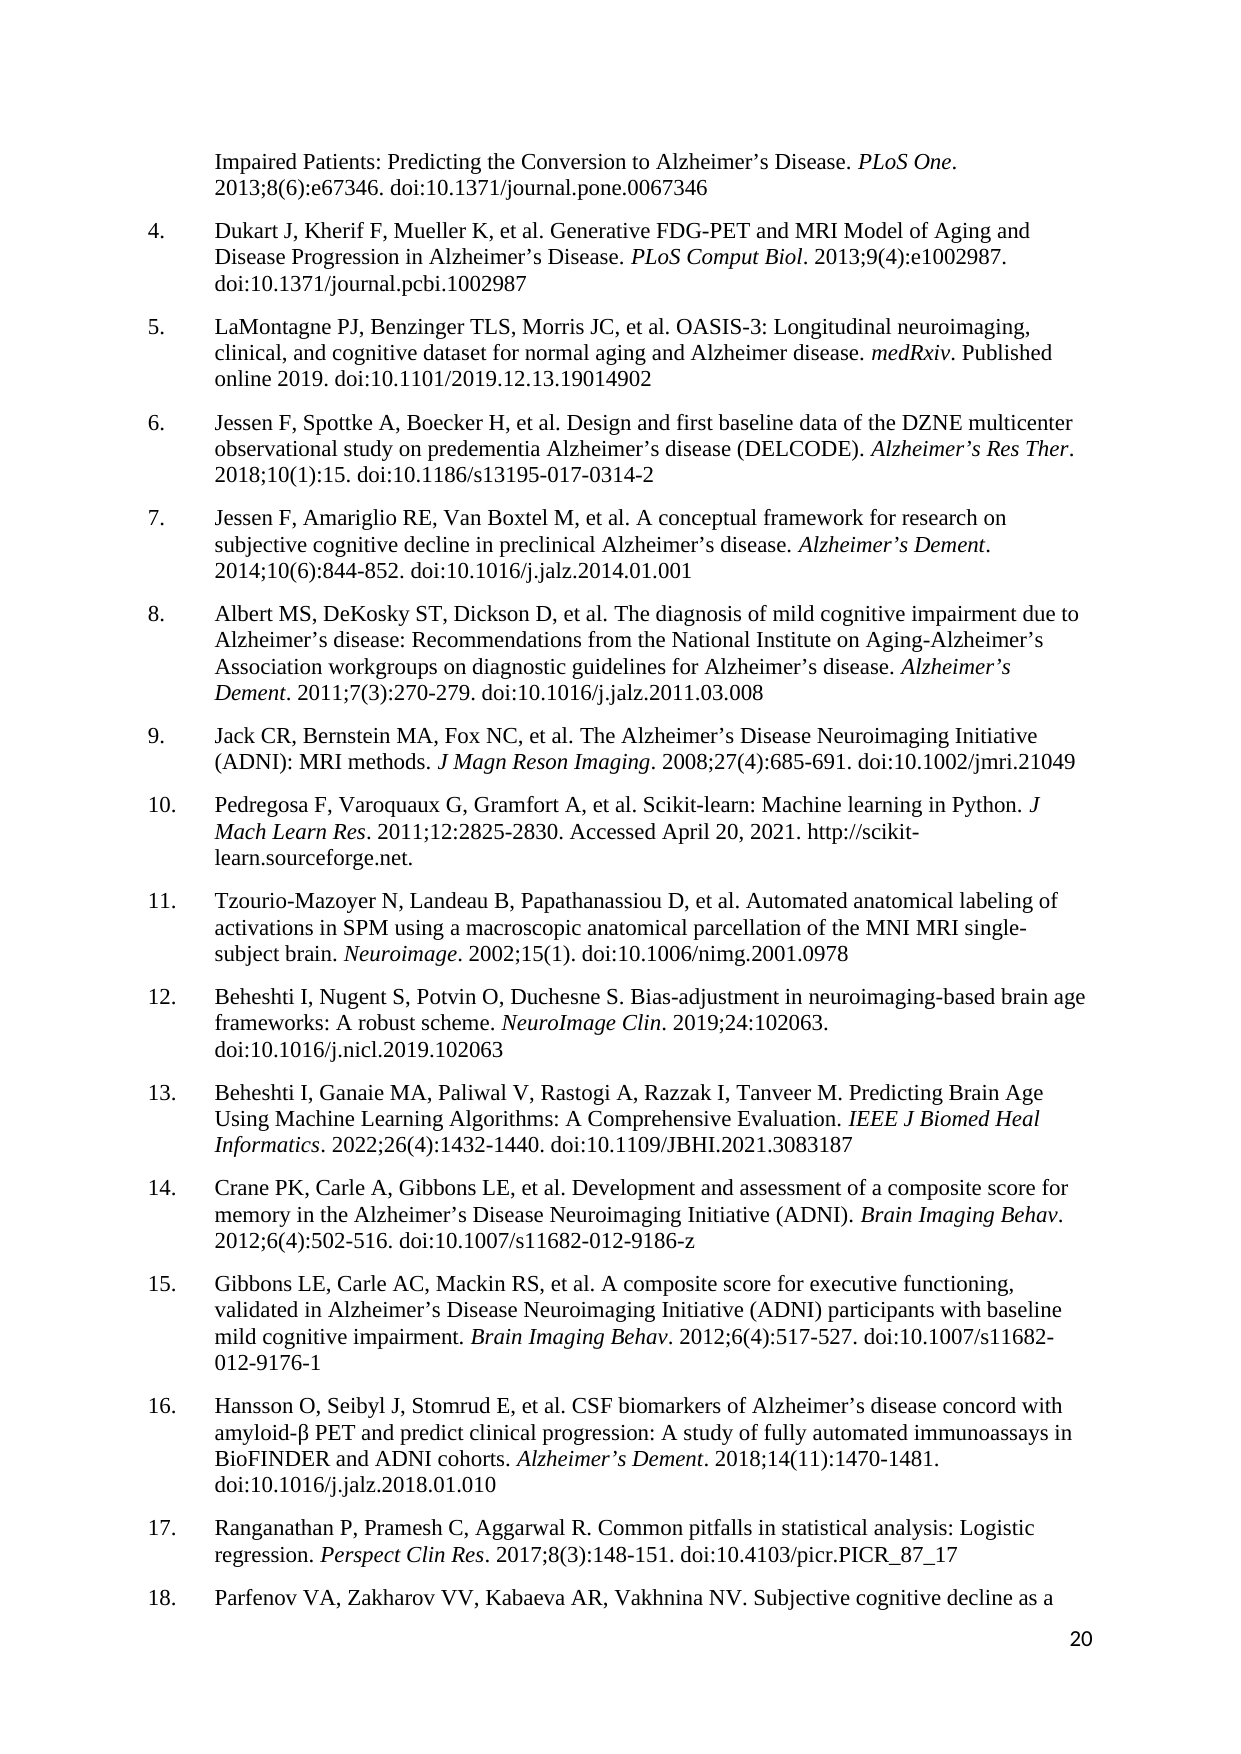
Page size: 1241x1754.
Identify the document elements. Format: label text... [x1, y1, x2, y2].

text 15. Gibbons LE, Carle AC, Mackin RS, et al. A composite score for executive functioning, validated in Alzheimer’s Disease Neuroimaging Initiative (ADNI) participants with baseline mild cognitive impairment. Brain Imaging Behav. 2012;6(4):517-527. doi:10.1007/s11682-012-9176-1 [148, 1270, 1092, 1376]
text 6. Jessen F, Spottke A, Boecker H, et al. Design and first baseline data of the DZNE multicenter observational study on predementia Alzheimer’s disease (DELCODE). Alzheimer’s Res Ther. 2018;10(1):15. doi:10.1186/s13195-017-0314-2 [148, 408, 1092, 488]
text 8. Albert MS, DeKosky ST, Dickson D, et al. The diagnosis of mild cognitive impairment due to Alzheimer’s disease: Recommendations from the National Institute on Aging-Alzheimer’s Association workgroups on diagnostic guidelines for Alzheimer’s disease. Alzheimer’s Dement. 2011;7(3):270-279. doi:10.1016/j.jalz.2011.03.008 [148, 600, 1092, 705]
text 7. Jessen F, Amariglio RE, Van Boxtel M, et al. A conceptual framework for research on subjective cognitive decline in preclinical Alzheimer’s disease. Alzheimer’s Dement. 2014;10(6):844-852. doi:10.1016/j.jalz.2014.01.001 [148, 504, 1092, 583]
text 14. Crane PK, Carle A, Gibbons LE, et al. Development and assessment of a composite score for memory in the Alzheimer’s Disease Neuroimaging Initiative (ADNI). Brain Imaging Behav. 2012;6(4):502-516. doi:10.1007/s11682-012-9186-z [148, 1174, 1092, 1253]
text 12. Beheshti I, Nugent S, Potvin O, Duchesne S. Bias-adjustment in neuroimaging-based brain age frameworks: A robust scheme. NeuroImage Clin. 2019;24:102063. doi:10.1016/j.nicl.2019.102063 [148, 983, 1092, 1062]
text 17. Ranganathan P, Pramesh C, Aggarwal R. Common pitfalls in statistical analysis: Logistic regression. Perspect Clin Res. 2017;8(3):148-151. doi:10.4103/picr.PICR_87_17 [148, 1514, 1092, 1567]
text 4. Dukart J, Kherif F, Mueller K, et al. Generative FDG-PET and MRI Model of Aging and Disease Progression in Alzheimer’s Disease. PLoS Comput Biol. 2013;9(4):e1002987. doi:10.1371/journal.pcbi.1002987 [148, 217, 1092, 296]
text 11. Tzourio-Mazoyer N, Landeau B, Papathanassiou D, et al. Automated anatomical labeling of activations in SPM using a macroscopic anatomical parcellation of the MNI MRI single-subject brain. Neuroimage. 2002;15(1). doi:10.1006/nimg.2001.0978 [148, 887, 1092, 966]
text 5. LaMontagne PJ, Benzinger TLS, Morris JC, et al. OASIS-3: Longitudinal neuroimaging, clinical, and cognitive dataset for normal aging and Alzheimer disease. medRxiv. Published online 2019. doi:10.1101/2019.12.13.19014902 [148, 313, 1092, 392]
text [148, 148, 1092, 200]
text 10. Pedregosa F, Varoquaux G, Gramfort A, et al. Scikit-learn: Machine learning in Python. J Mach Learn Res. 2011;12:2825-2830. Accessed April 20, 2021. http://scikit-learn.sourceforge.net. [148, 791, 1092, 871]
text 13. Beheshti I, Ganaie MA, Paliwal V, Rastogi A, Razzak I, Tanveer M. Predicting Brain Age Using Machine Learning Algorithms: A Comprehensive Evaluation. IEEE J Biomed Heal Informatics. 2022;26(4):1432-1440. doi:10.1109/JBHI.2021.3083187 [148, 1079, 1092, 1158]
text 9. Jack CR, Bernstein MA, Fox NC, et al. The Alzheimer’s Disease Neuroimaging Initiative (ADNI): MRI methods. J Magn Reson Imaging. 2008;27(4):685-691. doi:10.1002/jmri.21049 [148, 722, 1092, 775]
text 16. Hansson O, Seibyl J, Stomrud E, et al. CSF biomarkers of Alzheimer’s disease concord with amyloid-β PET and predict clinical progression: A study of fully automated immunoassays in BioFINDER and ADNI cohorts. Alzheimer’s Dement. 2018;14(11):1470-1481. doi:10.1016/j.jalz.2018.01.010 [148, 1392, 1092, 1498]
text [148, 1584, 1092, 1610]
